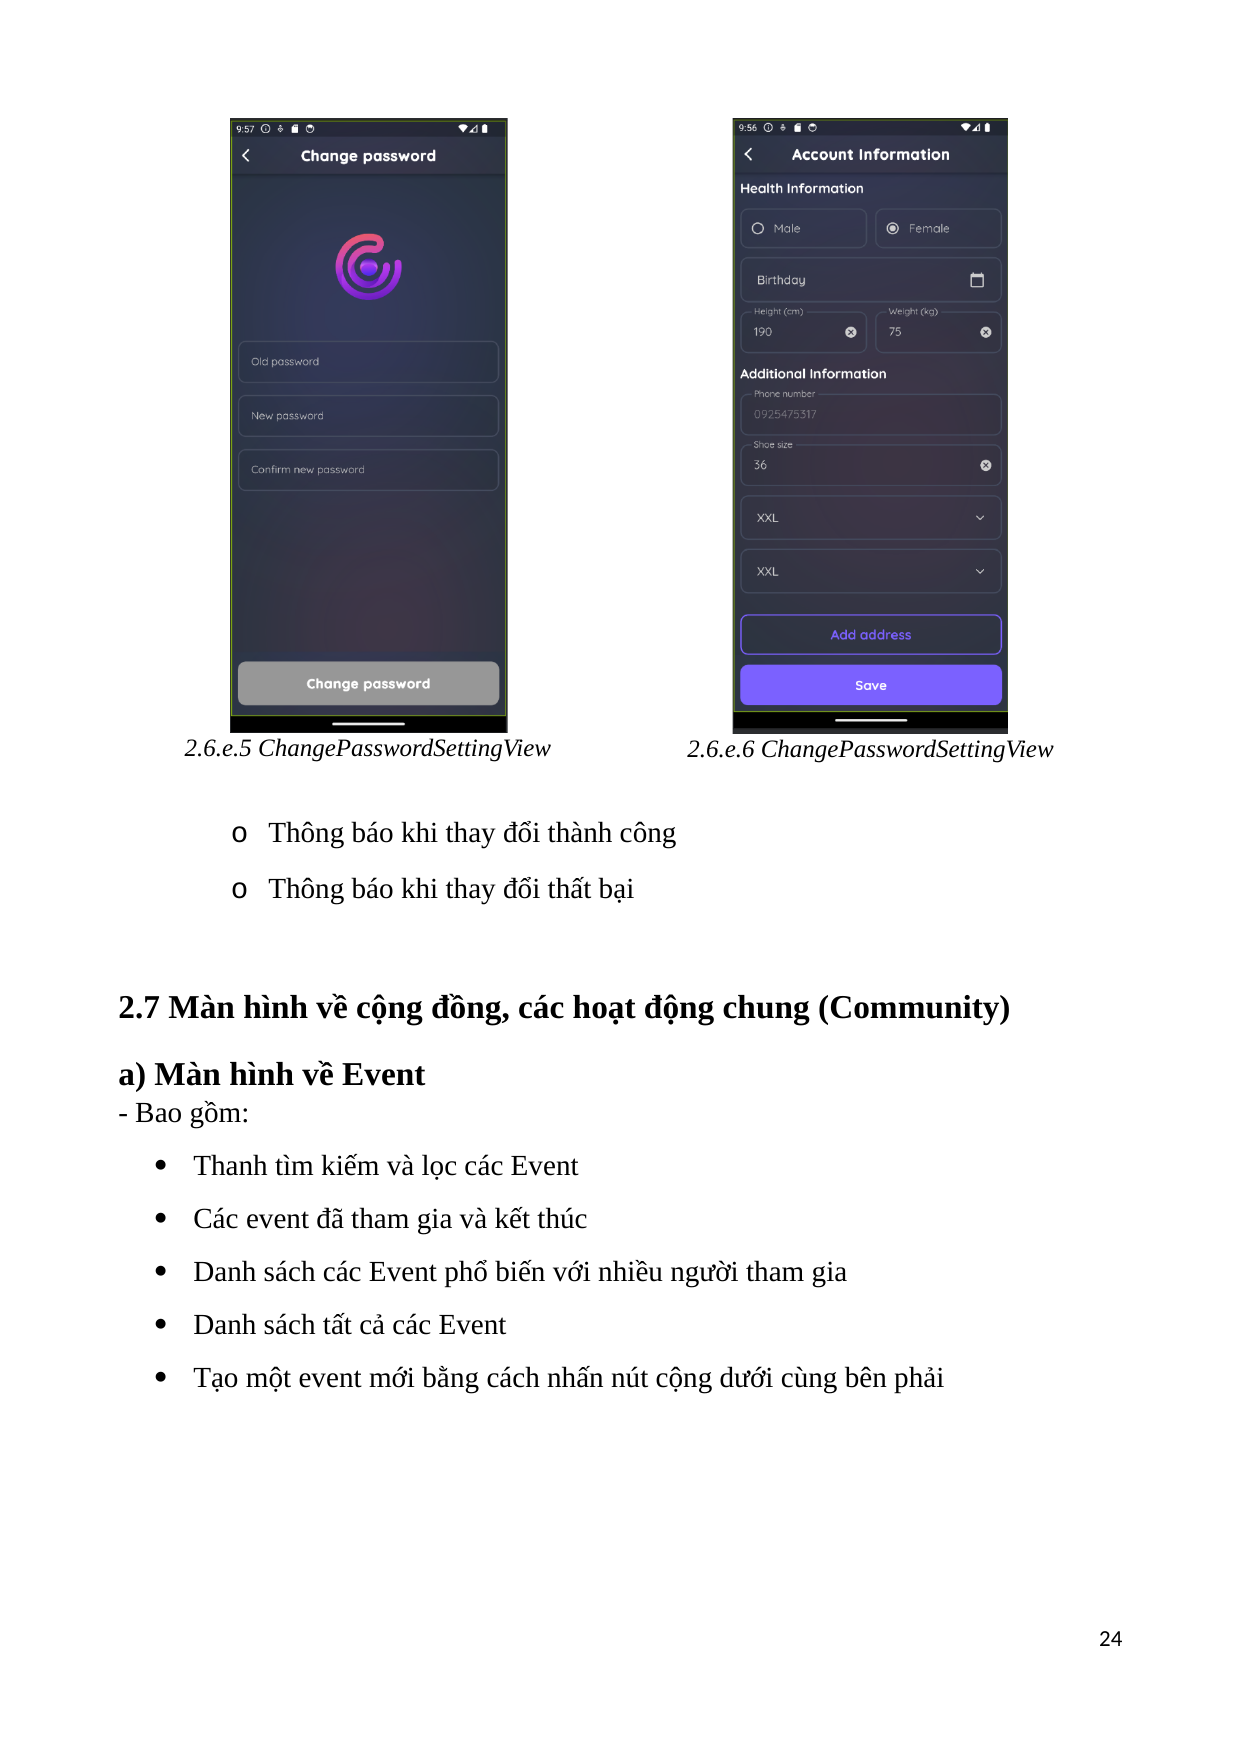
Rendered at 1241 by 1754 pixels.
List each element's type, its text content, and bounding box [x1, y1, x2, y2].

list Tạo một event mới bằng cách nhấn nút cộng dưới cùng bên phải [156, 1360, 1122, 1394]
text - Bao gồm: [118, 1096, 1122, 1129]
list Danh sách các Event phổ biến với nhiều người tham gia [156, 1254, 1122, 1288]
list Các event đã tham gia và kết thúc [156, 1201, 1122, 1235]
subtitle a) Màn hình về Event [118, 1054, 1122, 1092]
list Thông báo khi thay đổi thất bại [231, 871, 1122, 907]
subtitle 2.7 Màn hình về cộng đồng, các hoạt động chung (Community) [118, 988, 1122, 1026]
list Thanh tìm kiếm và lọc các Event [156, 1148, 1122, 1182]
table_header 2.6.e.6 ChangePasswordSettingView [620, 118, 1121, 763]
picture [732, 118, 1008, 734]
picture [230, 118, 508, 733]
list Danh sách tất cả các Event [156, 1307, 1122, 1341]
table_header 2.6.e.5 ChangePasswordSettingView [118, 118, 619, 763]
list Thông báo khi thay đổi thành công [231, 816, 1122, 852]
